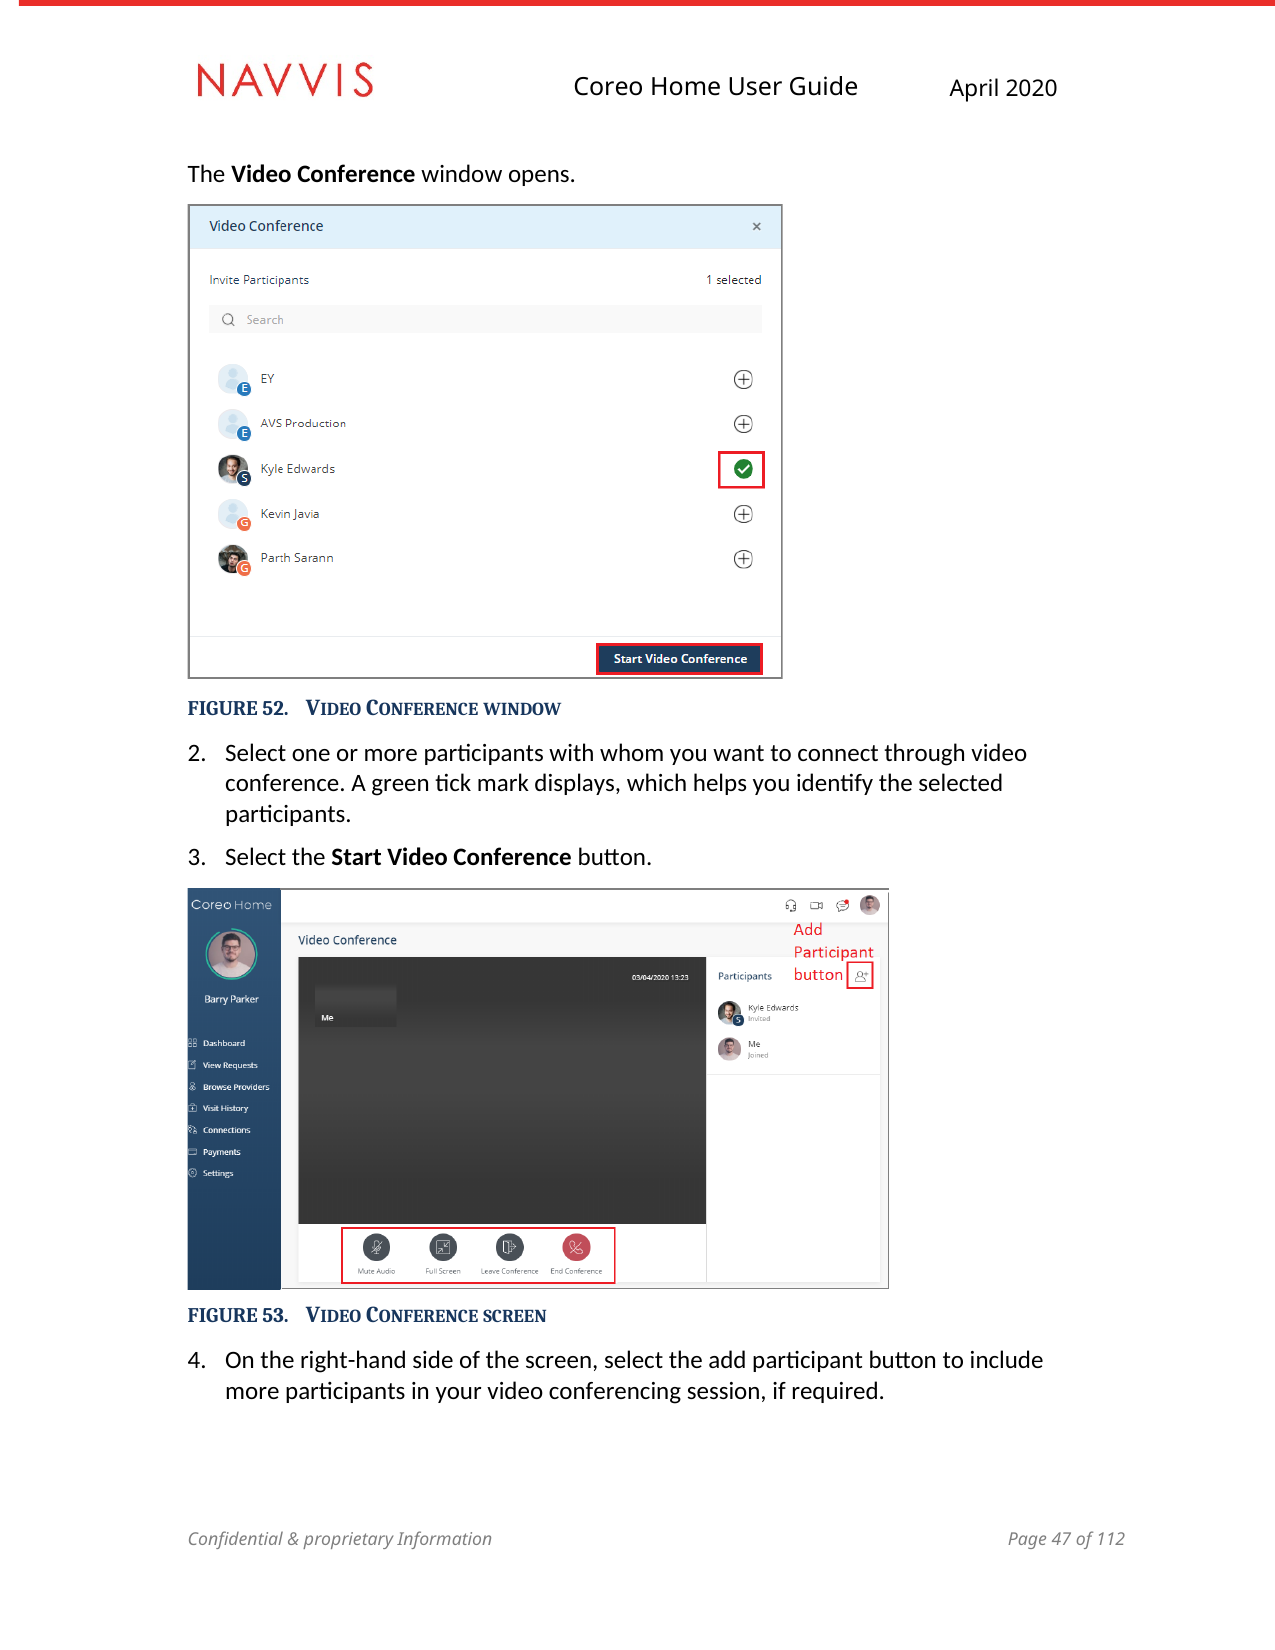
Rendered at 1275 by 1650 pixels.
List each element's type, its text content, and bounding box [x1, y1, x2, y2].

text Video Conference screen [187, 1302, 1087, 1328]
picture [187, 888, 889, 1290]
picture [187, 55, 383, 104]
text Video Conference window [187, 694, 1087, 721]
picture [187, 204, 783, 679]
list Select the Start Video Conference button. [187, 841, 1087, 872]
list On the right-hand side of the screen, select the add participant button to include more participants in your video conferencing session, if required. [187, 1345, 1087, 1406]
text The Video Conference window opens. [187, 158, 1087, 189]
list Select one or more participants with whom you want to connect through video conference. A green tick mark displays, which helps you identify the selected participants. [187, 737, 1087, 828]
